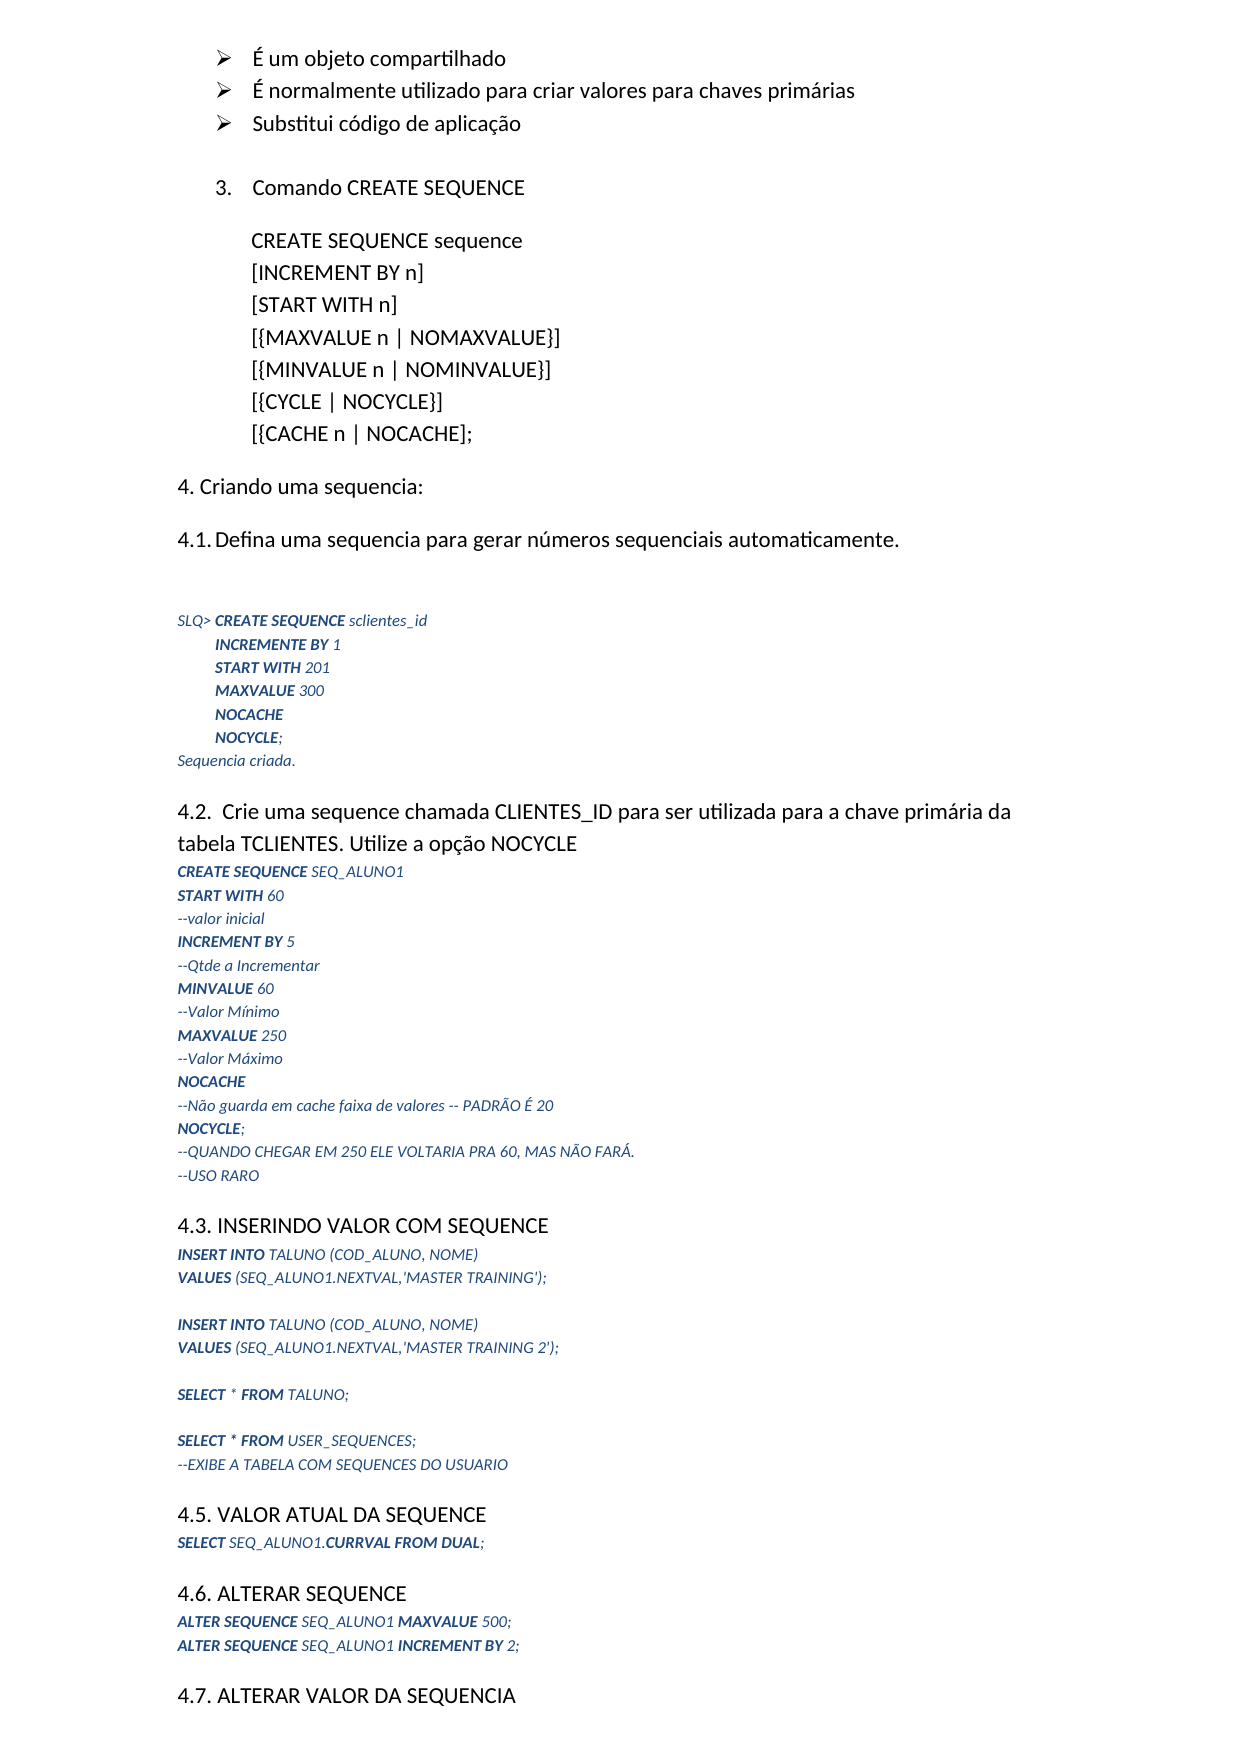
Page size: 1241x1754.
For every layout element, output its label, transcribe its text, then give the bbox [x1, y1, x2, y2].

text ALTER SEQUENCE SEQ_ALUNO1 MAXVALUE 500; [177, 1611, 1063, 1632]
list Defina uma sequencia para gerar números sequenciais automaticamente. [177, 525, 1063, 553]
text 4.7. ALTERAR VALOR DA SEQUENCIA [177, 1681, 1063, 1709]
text VALUES (SEQ_ALUNO1.NEXTVAL,'MASTER TRAINING'); [177, 1267, 1063, 1287]
text 4.2. Crie uma sequence chamada CLIENTES_ID para ser utilizada para a chave primária da tabela TCLIENTES. Utilize a opção NOCYCLE [177, 797, 1063, 857]
text 4.6. ALTERAR SEQUENCE [177, 1579, 1063, 1607]
text CREATE SEQUENCE SEQ_ALUNO1 [177, 862, 1063, 882]
text Sequencia criada. [177, 751, 1063, 771]
text 4. Criando uma sequencia: [177, 472, 1063, 500]
text CREATE SEQUENCE sequence [INCREMENT BY n] [START WITH n] [{MAXVALUE n | NOMAXVALUE}] [{MINVALUE n | NOMINVALUE}] [{CYCLE | NOCYCLE}] [{CACHE n | NOCACHE]; [251, 226, 1063, 447]
text SELECT SEQ_ALUNO1.CURRVAL FROM DUAL; [177, 1533, 1063, 1553]
text START WITH 60 [177, 885, 1063, 905]
list É um objeto compartilhado [215, 44, 1063, 72]
text SELECT * FROM USER_SEQUENCES; [177, 1430, 1063, 1451]
text SLQ> CREATE SEQUENCE sclientes_id INCREMENTE BY 1 START WITH 201 MAXVALUE 300 NOCACHE NOCYCLE; [177, 611, 1063, 747]
text --USO RARO [177, 1165, 1063, 1185]
text --Valor Mínimo [177, 1002, 1063, 1022]
text ALTER SEQUENCE SEQ_ALUNO1 INCREMENT BY 2; [177, 1635, 1063, 1655]
text NOCACHE [177, 1072, 1063, 1092]
text --Valor Máximo [177, 1048, 1063, 1068]
text --valor inicial [177, 908, 1063, 928]
text --Qtde a Incrementar [177, 955, 1063, 975]
text MAXVALUE 250 [177, 1025, 1063, 1045]
text INSERT INTO TALUNO (COD_ALUNO, NOME) [177, 1314, 1063, 1334]
text VALUES (SEQ_ALUNO1.NEXTVAL,'MASTER TRAINING 2'); [177, 1337, 1063, 1357]
text INCREMENT BY 5 [177, 932, 1063, 952]
list Substitui código de aplicação [215, 109, 1063, 137]
text 4.3. INSERINDO VALOR COM SEQUENCE [177, 1212, 1063, 1239]
text --Não guarda em cache faixa de valores -- PADRÃO É 20 [177, 1095, 1063, 1115]
text SELECT * FROM TALUNO; [177, 1384, 1063, 1404]
list É normalmente utilizado para criar valores para chaves primárias [215, 77, 1063, 104]
text --QUANDO CHEGAR EM 250 ELE VOLTARIA PRA 60, MAS NÃO FARÁ. [177, 1142, 1063, 1162]
list Comando CREATE SEQUENCE [215, 173, 1063, 201]
text NOCYCLE; [177, 1118, 1063, 1138]
text --EXIBE A TABELA COM SEQUENCES DO USUARIO [177, 1454, 1063, 1474]
text MINVALUE 60 [177, 978, 1063, 998]
text INSERT INTO TALUNO (COD_ALUNO, NOME) [177, 1244, 1063, 1264]
text 4.5. VALOR ATUAL DA SEQUENCE [177, 1500, 1063, 1528]
